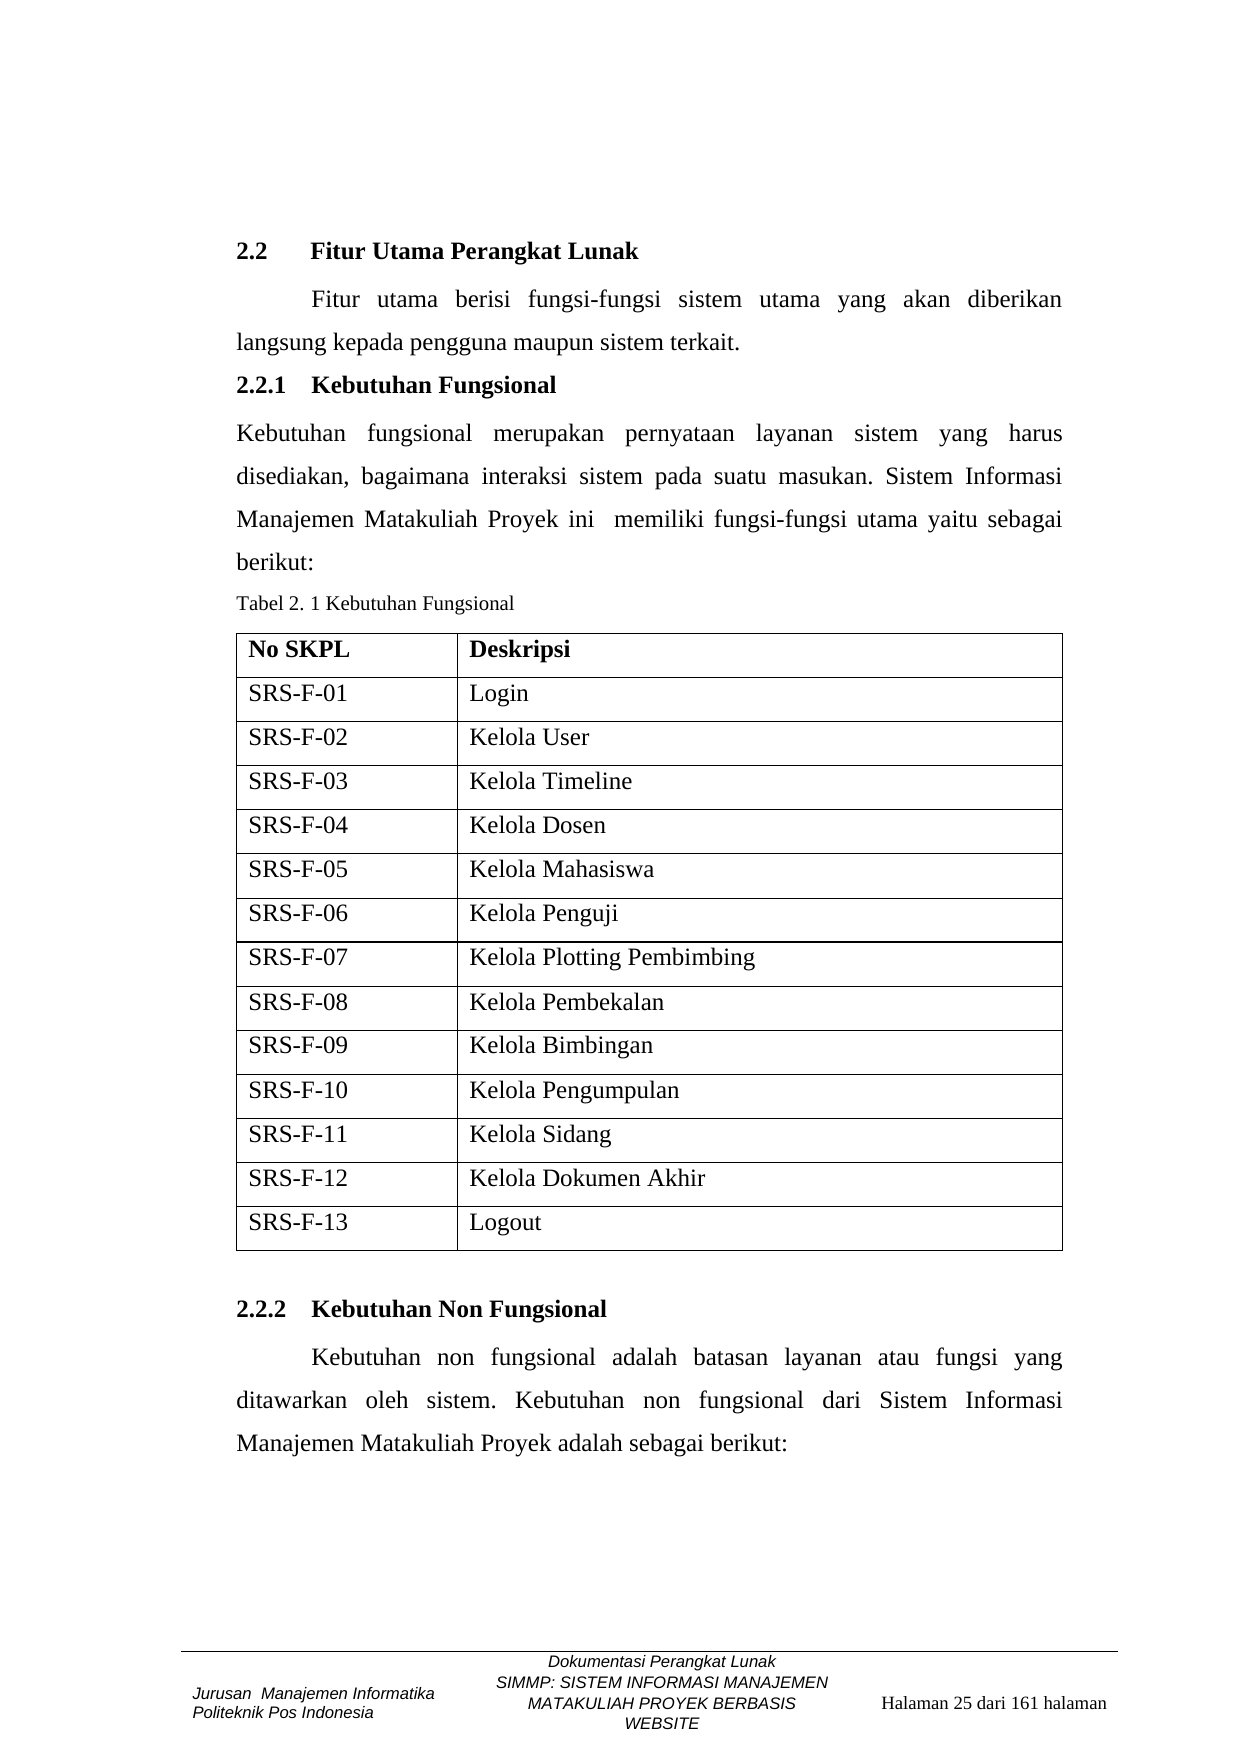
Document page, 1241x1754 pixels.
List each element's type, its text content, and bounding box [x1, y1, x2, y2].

table_cell Kelola Timeline [458, 766, 1062, 809]
table_cell SRS-F-04 [237, 810, 457, 853]
table_cell SRS-F-08 [237, 987, 457, 1029]
table_cell SRS-F-03 [237, 766, 457, 809]
table_cell Kelola Sidang [458, 1119, 1062, 1162]
table_cell Kelola Mahasiswa [458, 854, 1062, 897]
table_header No SKPL [237, 634, 457, 677]
text Fitur utama berisi fungsi-fungsi sistem utama yang akan diberikan langsung kepada pengguna maupun sistem terkait. [236, 284, 1063, 356]
table_cell Kelola Pengumpulan [458, 1075, 1062, 1118]
table_cell SRS-F-12 [237, 1163, 457, 1206]
table_cell SRS-F-07 [237, 943, 457, 986]
table_cell Kelola Pembekalan [458, 987, 1062, 1029]
text Tabel 2. 1 Kebutuhan Fungsional [236, 590, 1063, 614]
table_cell SRS-F-06 [237, 899, 457, 941]
table_cell SRS-F-05 [237, 854, 457, 897]
table_cell SRS-F-11 [237, 1119, 457, 1162]
list Kebutuhan Non Fungsional [236, 1294, 1063, 1323]
table_header Deskripsi [458, 634, 1062, 677]
table_cell SRS-F-10 [237, 1075, 457, 1118]
table_cell SRS-F-01 [237, 678, 457, 721]
text Kebutuhan fungsional merupakan pernyataan layanan sistem yang harus disediakan, bagaimana interaksi sistem pada suatu masukan. Sistem Informasi Manajemen Matakuliah Proyek ini memiliki fungsi-fungsi utama yaitu sebagai berikut: [236, 418, 1063, 576]
table_cell Kelola Dosen [458, 810, 1062, 853]
table_cell Kelola Dokumen Akhir [458, 1163, 1062, 1206]
table_cell Kelola Penguji [458, 899, 1062, 941]
table_cell Kelola Plotting Pembimbing [458, 943, 1062, 986]
list Kebutuhan Fungsional [236, 370, 1063, 399]
text Kebutuhan non fungsional adalah batasan layanan atau fungsi yang ditawarkan oleh sistem. Kebutuhan non fungsional dari Sistem Informasi Manajemen Matakuliah Proyek adalah sebagai berikut: [236, 1342, 1063, 1457]
table_cell SRS-F-13 [237, 1207, 457, 1250]
table_cell SRS-F-09 [237, 1031, 457, 1074]
table_cell Login [458, 678, 1062, 721]
list Fitur Utama Perangkat Lunak [236, 236, 1063, 265]
table_cell SRS-F-02 [237, 722, 457, 765]
table_cell Logout [458, 1207, 1062, 1250]
table_cell Kelola User [458, 722, 1062, 765]
table_cell Kelola Bimbingan [458, 1031, 1062, 1074]
